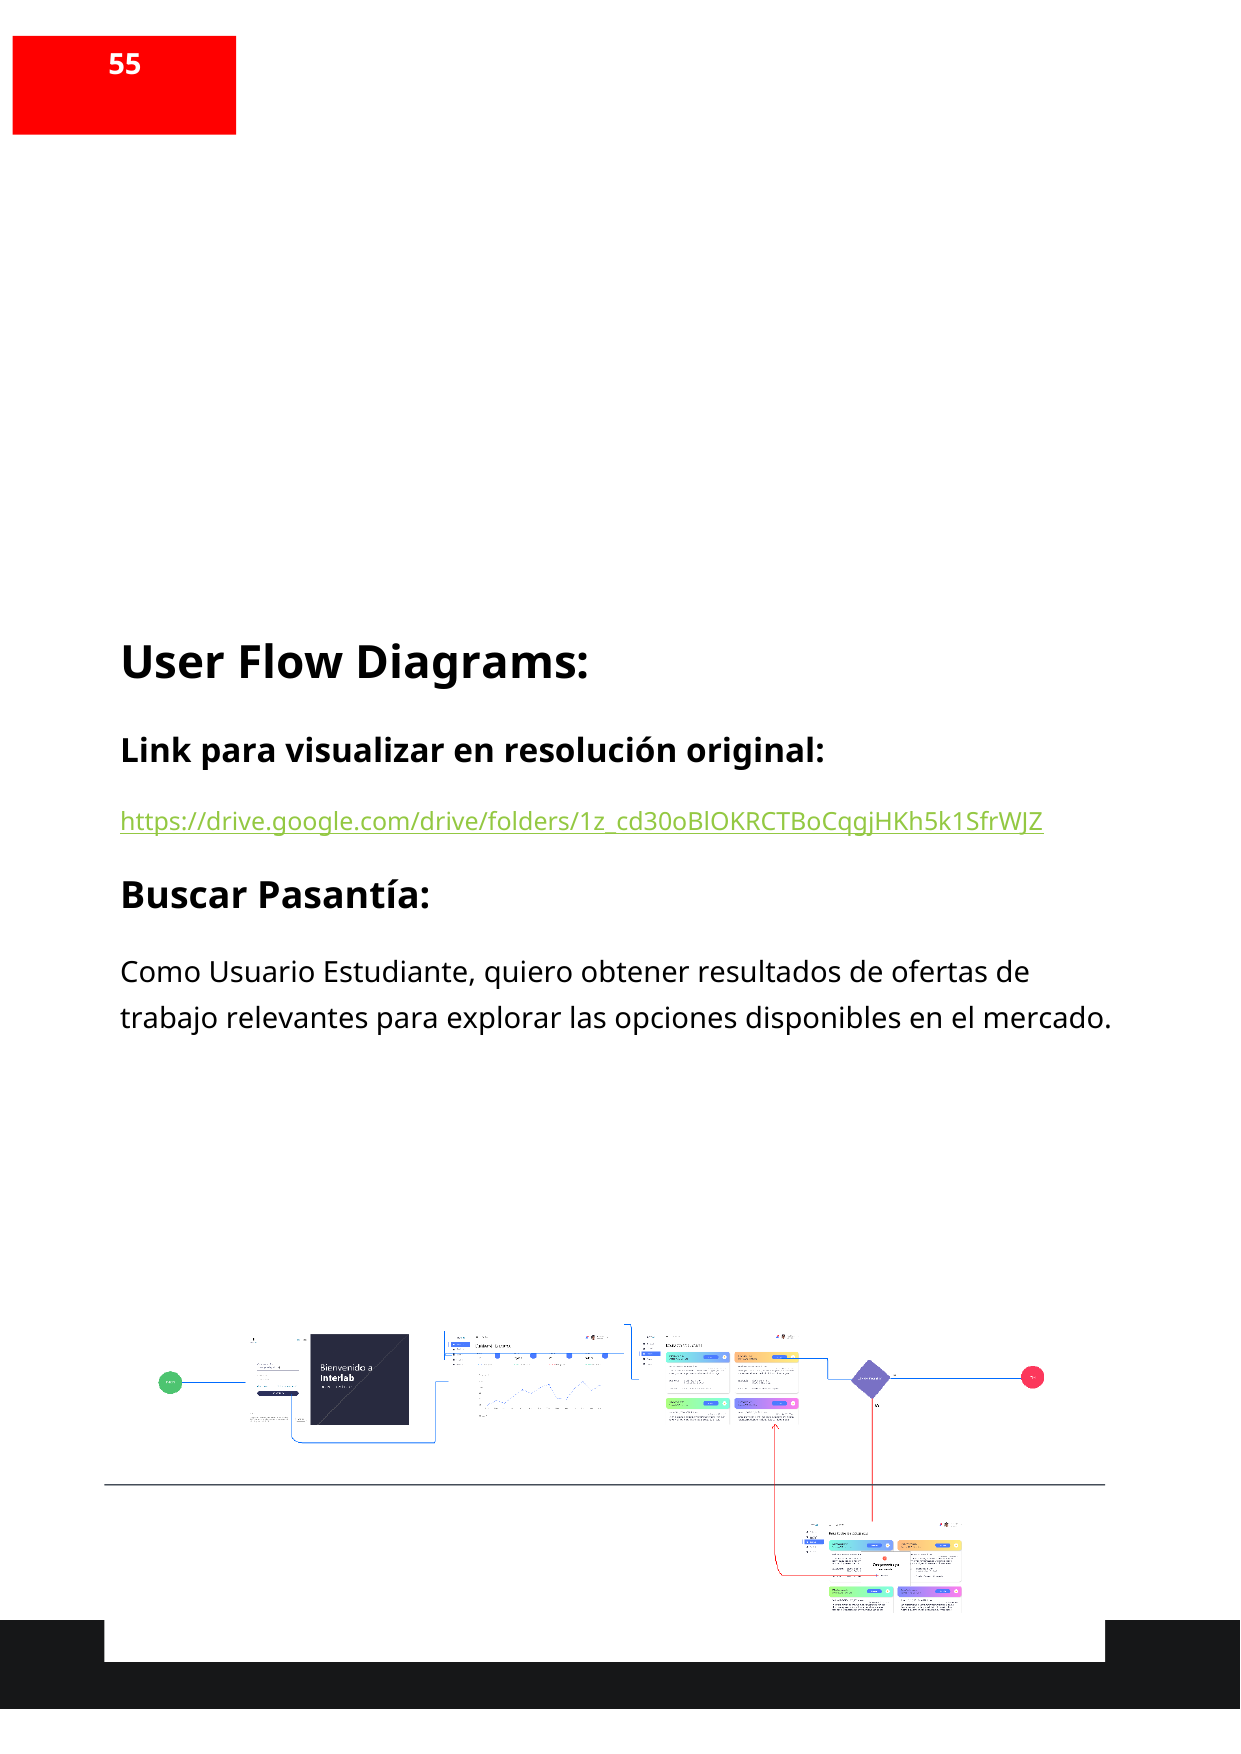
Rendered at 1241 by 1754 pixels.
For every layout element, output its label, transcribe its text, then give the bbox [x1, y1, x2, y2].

subtitle Link para visualizar en resolución original: [120, 727, 1120, 772]
subtitle User Flow Diagrams: [120, 630, 1120, 692]
subtitle Como Usuario Estudiante, quiero obtener resultados de ofertas de trabajo relevantes para explorar las opciones disponibles en el mercado. [120, 952, 1120, 1037]
picture [104, 1250, 1106, 1662]
subtitle Buscar Pasantía: [120, 868, 1120, 919]
subtitle https://drive.google.com/drive/folders/1z_cd30oBlOKRCTBoCqgjHKh5k1SfrWJZ [120, 804, 1120, 838]
